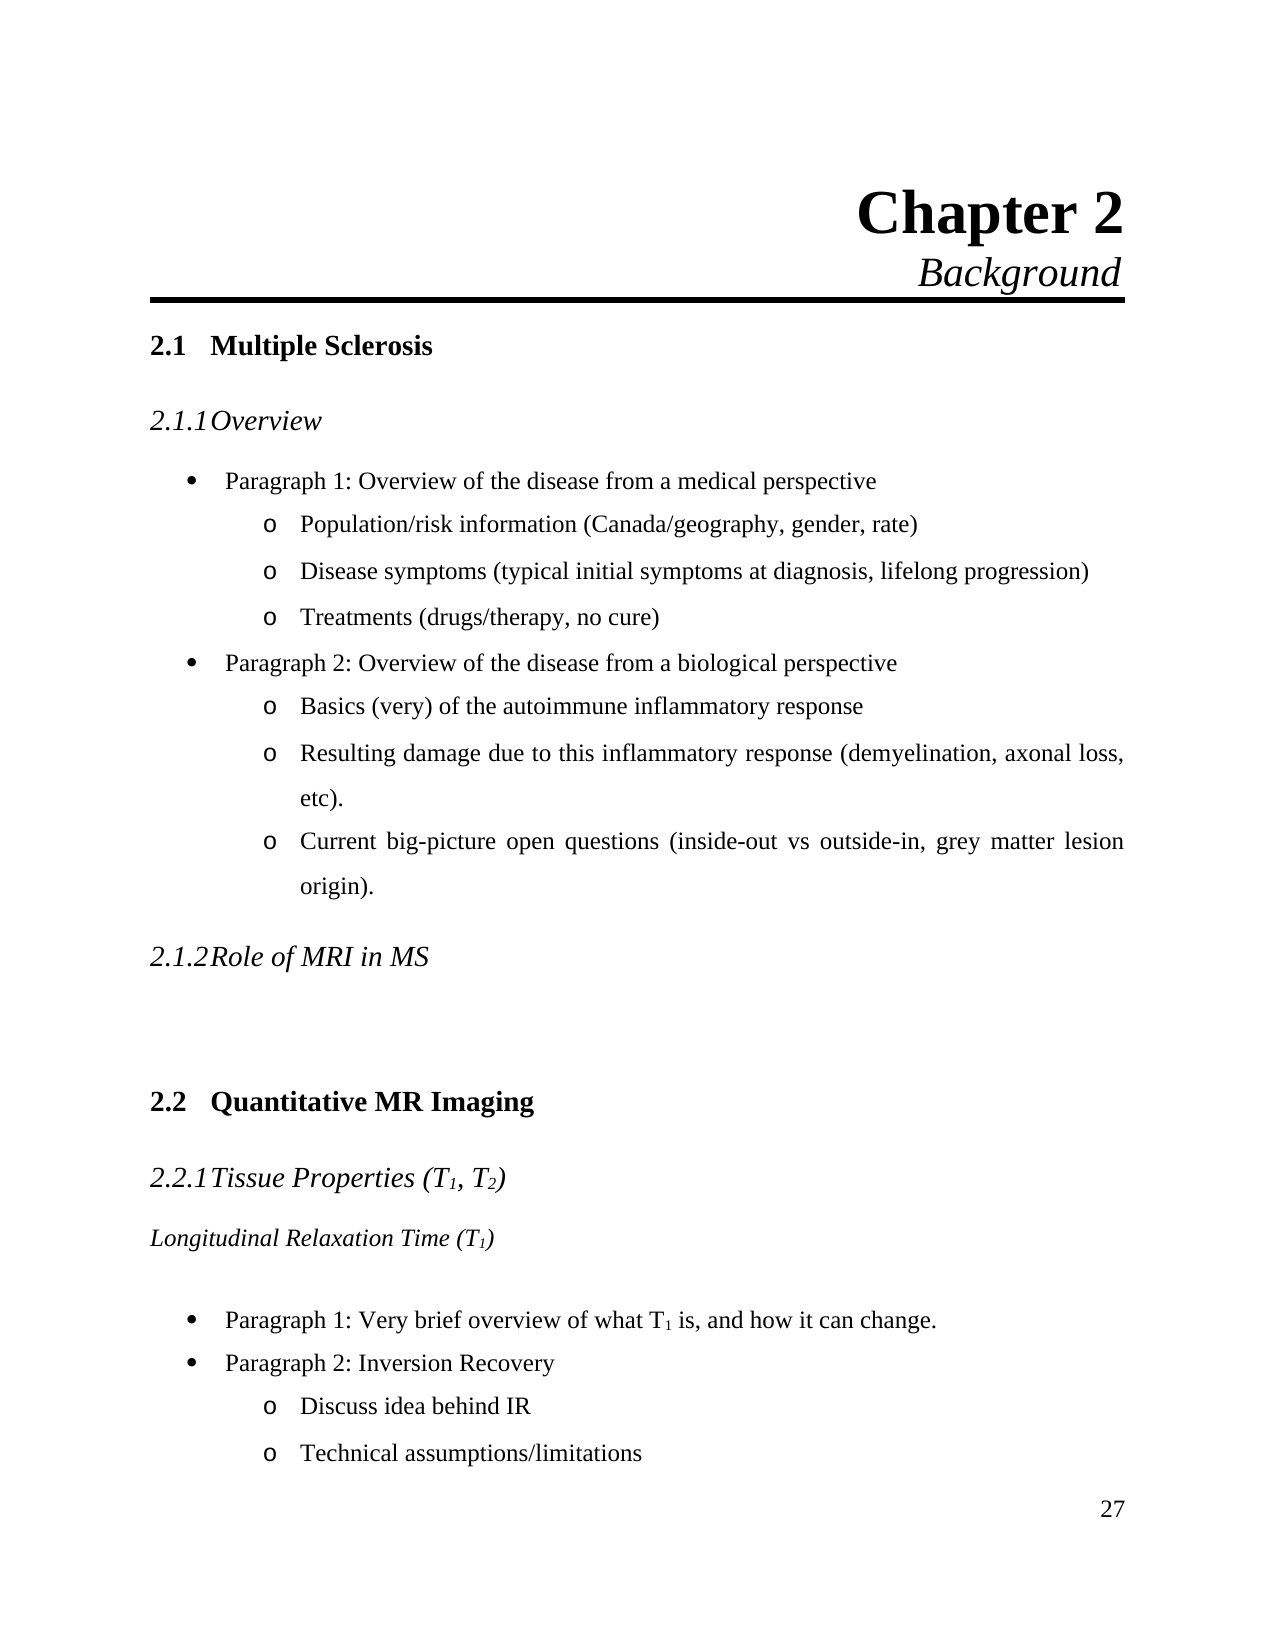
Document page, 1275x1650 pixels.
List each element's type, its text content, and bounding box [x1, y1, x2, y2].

list Paragraph 1: Overview of the disease from a medical perspective [187, 466, 1125, 495]
list Paragraph 2: Overview of the disease from a biological perspective [187, 648, 1125, 677]
subtitle Quantitative MR Imaging [150, 1084, 1125, 1118]
subtitle Multiple Sclerosis [150, 328, 1125, 362]
list Resulting damage due to this inflammatory response (demyelination, axonal loss, etc). [262, 738, 1125, 812]
list Treatments (drugs/therapy, no cure) [262, 602, 1125, 633]
list Population/risk information (Canada/geography, gender, rate) [262, 509, 1125, 540]
list Discuss idea behind IR [262, 1391, 1125, 1422]
list Disease symptoms (typical initial symptoms at diagnosis, lifelong progression) [262, 556, 1125, 587]
list Technical assumptions/limitations [262, 1438, 1125, 1468]
list Paragraph 2: Inversion Recovery [187, 1348, 1125, 1377]
subtitle Background [150, 175, 1125, 297]
subtitle Overview [150, 403, 1125, 437]
text Longitudinal Relaxation Time (T1) [150, 1223, 1125, 1251]
list Basics (very) of the autoimmune inflammatory response [262, 691, 1125, 722]
subtitle Role of MRI in MS [150, 939, 1125, 973]
subtitle Tissue Properties (T1, T2) [150, 1160, 1125, 1193]
list Paragraph 1: Very brief overview of what T1 is, and how it can change. [187, 1305, 1125, 1334]
list Current big-picture open questions (inside-out vs outside-in, grey matter lesion origin). [262, 826, 1125, 900]
